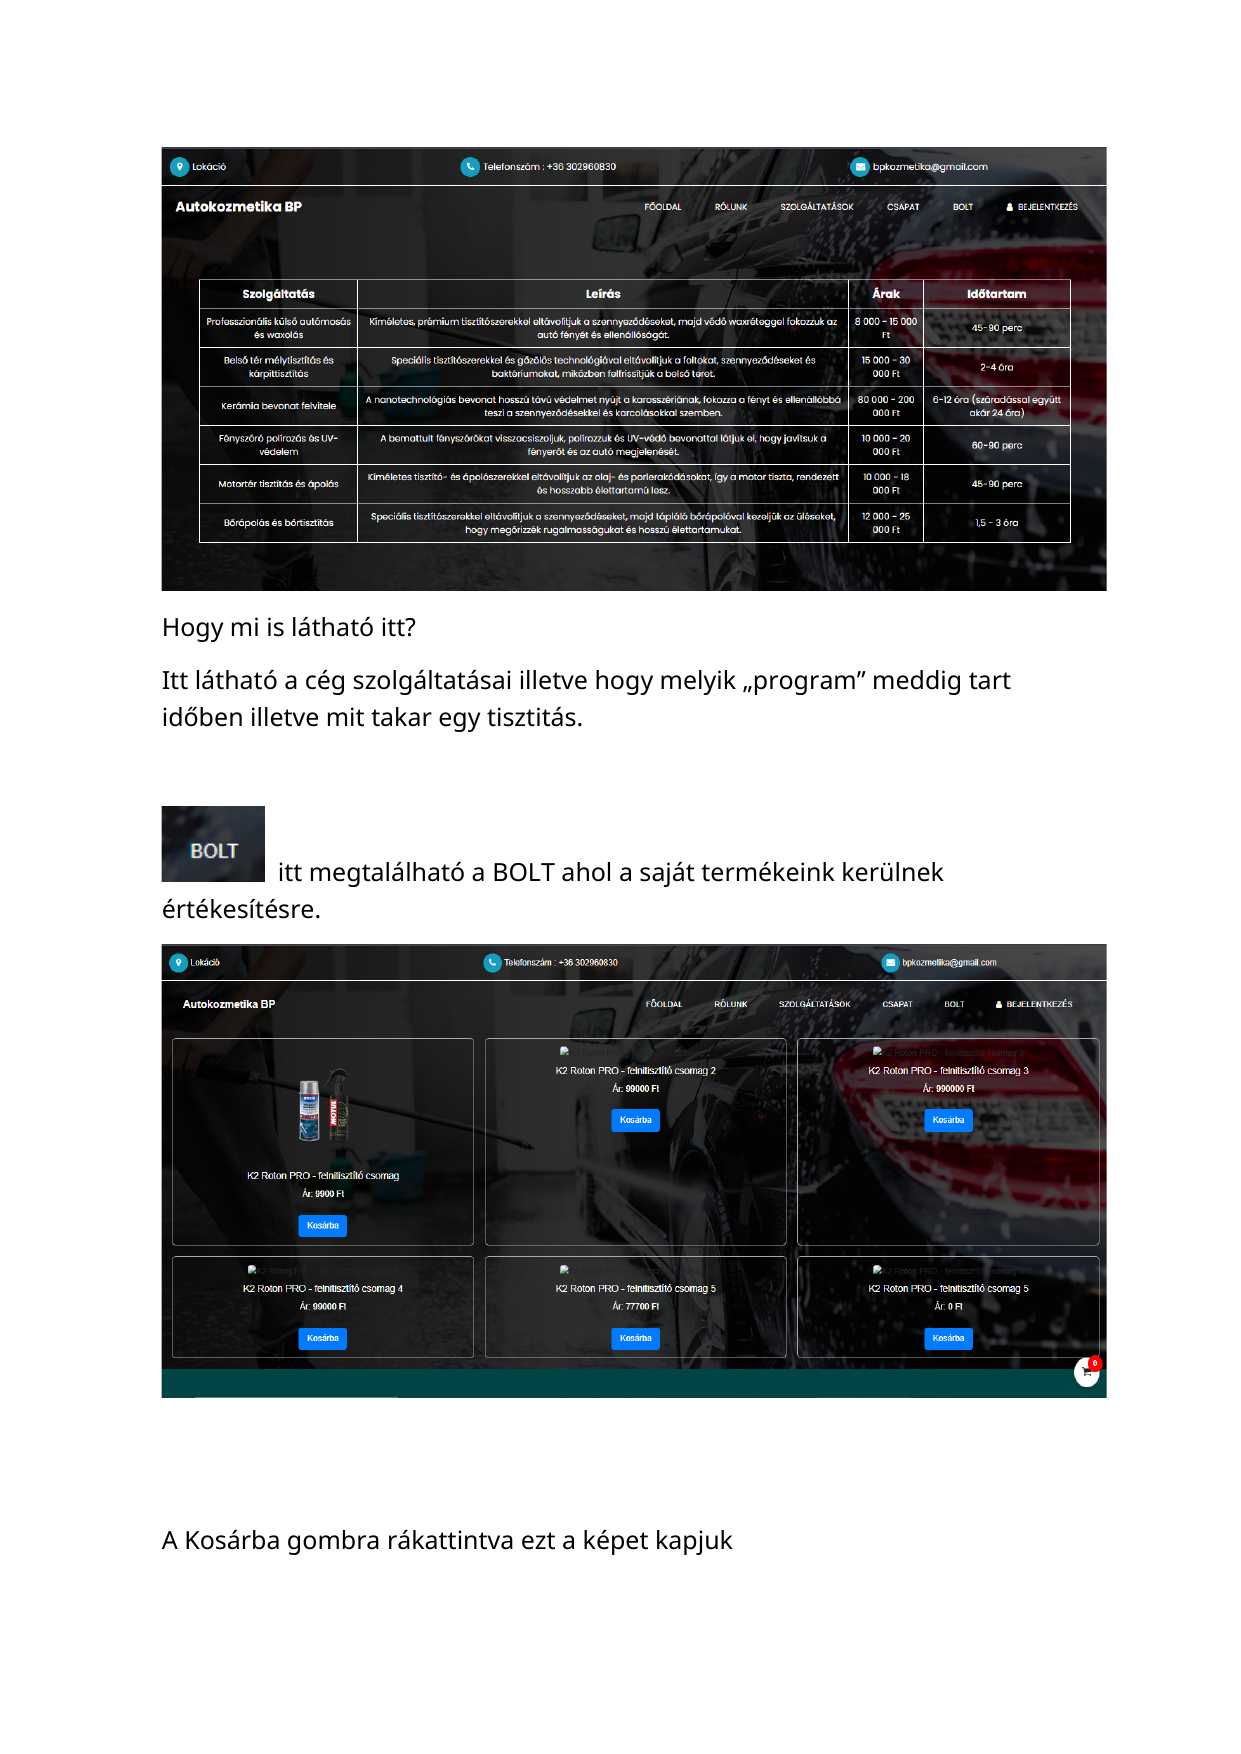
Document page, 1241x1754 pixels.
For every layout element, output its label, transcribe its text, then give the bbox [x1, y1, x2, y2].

picture [161, 806, 265, 882]
picture [161, 944, 1107, 1398]
text A Kosárba gombra rákattintva ezt a képet kapjuk [162, 1523, 1093, 1557]
picture [161, 147, 1107, 591]
text itt megtalálható a BOLT ahol a saját termékeink kerülnek értékesítésre. [162, 806, 1093, 925]
text Hogy mi is látható itt? [162, 609, 1093, 643]
text Itt látható a cég szolgáltatásai illetve hogy melyik „program” meddig tart időben illetve mit takar egy tisztitás. [162, 663, 1093, 733]
